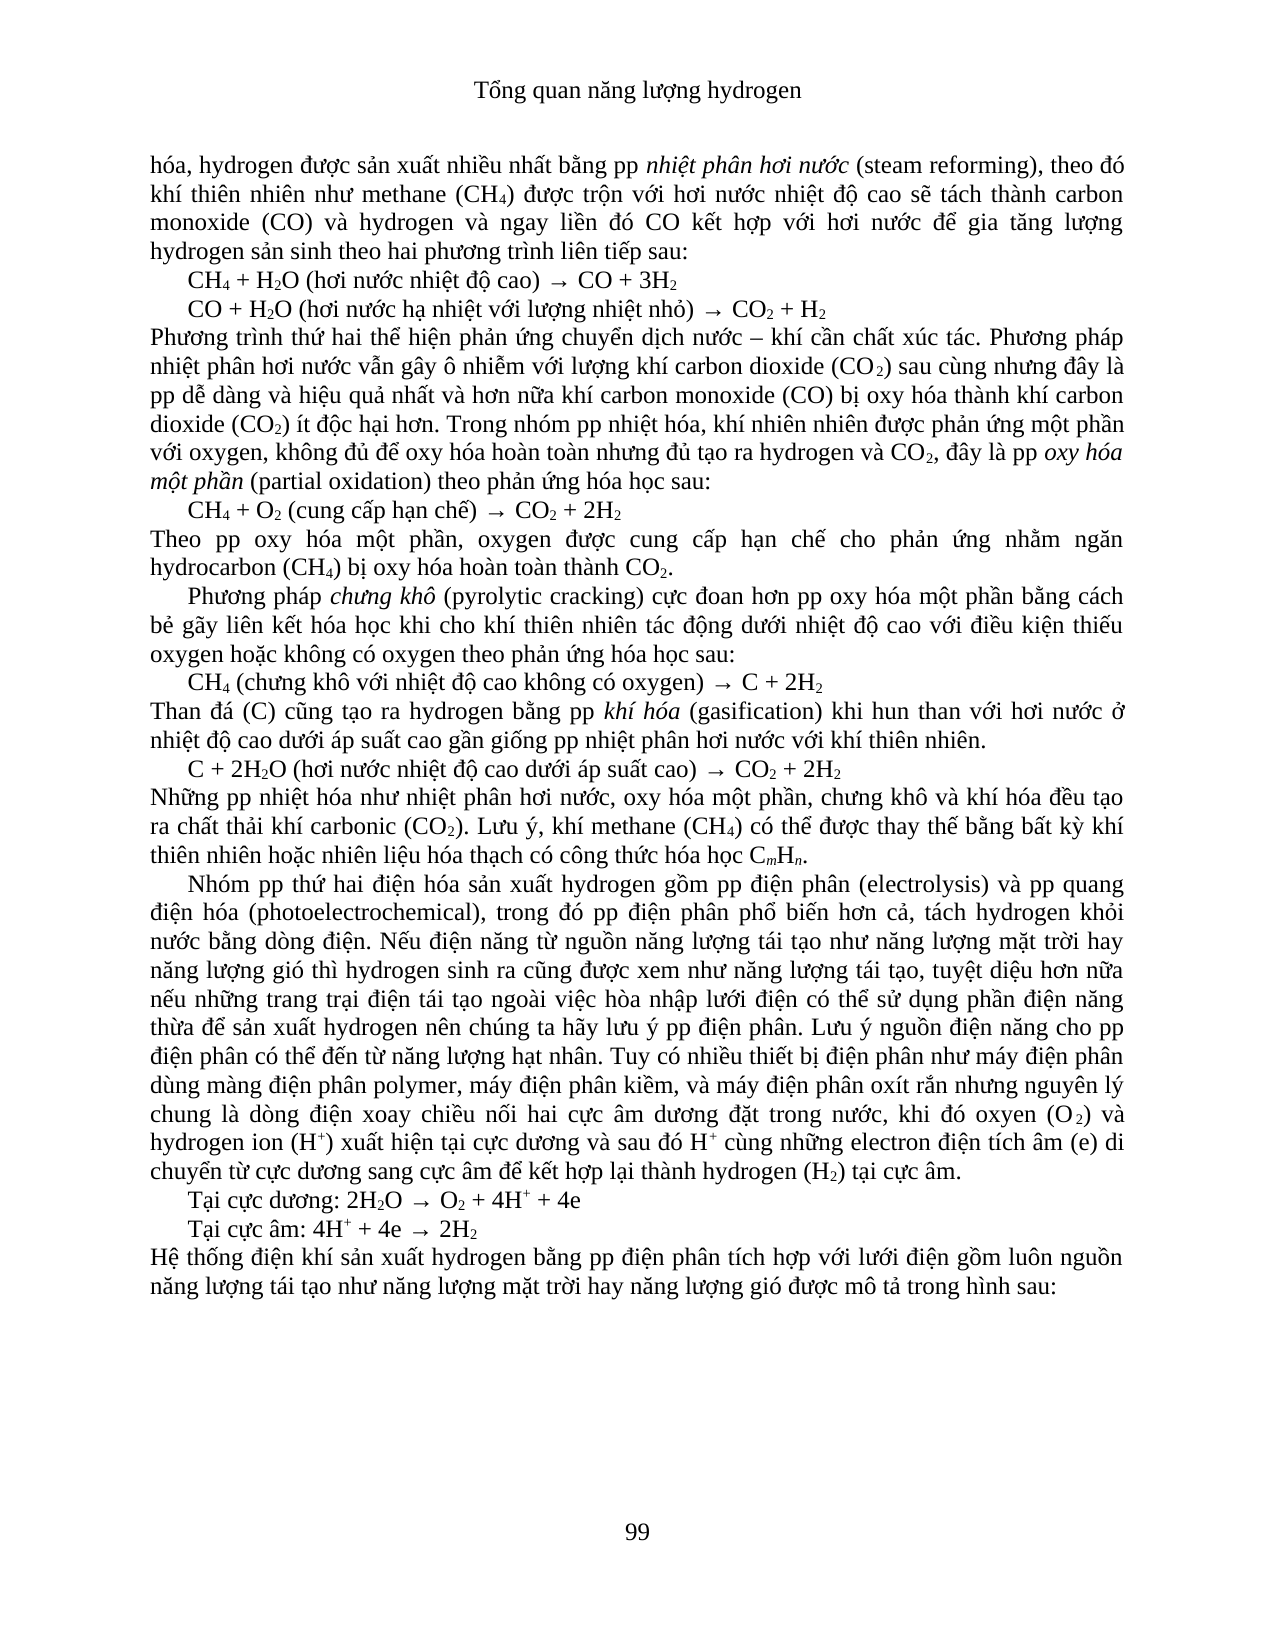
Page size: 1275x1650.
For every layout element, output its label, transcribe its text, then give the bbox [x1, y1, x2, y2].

text Phương pháp chưng khô (pyrolytic cracking) cực đoan hơn pp oxy hóa một phần bằng cách bẻ gãy liên kết hóa học khi cho khí thiên nhiên tác động dưới nhiệt độ cao với điều kiện thiếu oxygen hoặc không có oxygen theo phản ứng hóa học sau: [150, 581, 1125, 667]
text C + 2H2O (hơi nước nhiệt độ cao dưới áp suất cao) → CO2 + 2H2 [187, 754, 1125, 782]
text Tại cực dương: 2H2O → O2 + 4H+ + 4e [187, 1185, 1125, 1214]
text CH4 (chưng khô với nhiệt độ cao không có oxygen) → C + 2H2 [187, 667, 1125, 696]
text Phương trình thứ hai thể hiện phản ứng chuyển dịch nước – khí cần chất xúc tác. Phương pháp nhiệt phân hơi nước vẫn gây ô nhiễm với lượng khí carbon dioxide (CO2) sau cùng nhưng đây là pp dễ dàng và hiệu quả nhất và hơn nữa khí carbon monoxide (CO) bị oxy hóa thành khí carbon dioxide (CO2) ít độc hại hơn. Trong nhóm pp nhiệt hóa, khí nhiên nhiên được phản ứng một phần với oxygen, không đủ để oxy hóa hoàn toàn nhưng đủ tạo ra hydrogen và CO2, đây là pp oxy hóa một phần (partial oxidation) theo phản ứng hóa học sau: [150, 322, 1125, 495]
text CH4 + O2 (cung cấp hạn chế) → CO2 + 2H2 [187, 495, 1125, 524]
text Những pp nhiệt hóa như nhiệt phân hơi nước, oxy hóa một phần, chưng khô và khí hóa đều tạo ra chất thải khí carbonic (CO2). Lưu ý, khí methane (CH4) có thể được thay thế bằng bất kỳ khí thiên nhiên hoặc nhiên liệu hóa thạch có công thức hóa học CmHn. [150, 782, 1125, 869]
text Theo pp oxy hóa một phần, oxygen được cung cấp hạn chế cho phản ứng nhằm ngăn hydrocarbon (CH4) bị oxy hóa hoàn toàn thành CO2. [150, 524, 1125, 581]
text CO + H2O (hơi nước hạ nhiệt với lượng nhiệt nhỏ) → CO2 + H2 [187, 294, 1125, 322]
text CH4 + H2O (hơi nước nhiệt độ cao) → CO + 3H2 [187, 265, 1125, 294]
text Than đá (C) cũng tạo ra hydrogen bằng pp khí hóa (gasification) khi hun than với hơi nước ở nhiệt độ cao dưới áp suất cao gần giống pp nhiệt phân hơi nước với khí thiên nhiên. [150, 696, 1125, 754]
text Tại cực âm: 4H+ + 4e → 2H2 [187, 1214, 1125, 1242]
text Hệ thống điện khí sản xuất hydrogen bằng pp điện phân tích hợp với lưới điện gồm luôn nguồn năng lượng tái tạo như năng lượng mặt trời hay năng lượng gió được mô tả trong hình sau: [150, 1242, 1125, 1300]
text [150, 150, 1125, 265]
text Nhóm pp thứ hai điện hóa sản xuất hydrogen gồm pp điện phân (electrolysis) và pp quang điện hóa (photoelectrochemical), trong đó pp điện phân phổ biến hơn cả, tách hydrogen khỏi nước bằng dòng điện. Nếu điện năng từ nguồn năng lượng tái tạo như năng lượng mặt trời hay năng lượng gió thì hydrogen sinh ra cũng được xem như năng lượng tái tạo, tuyệt diệu hơn nữa nếu những trang trại điện tái tạo ngoài việc hòa nhập lưới điện có thể sử dụng phần điện năng thừa để sản xuất hydrogen nên chúng ta hãy lưu ý pp điện phân. Lưu ý nguồn điện năng cho pp điện phân có thể đến từ năng lượng hạt nhân. Tuy có nhiều thiết bị điện phân như máy điện phân dùng màng điện phân polymer, máy điện phân kiềm, và máy điện phân oxít rắn nhưng nguyên lý chung là dòng điện xoay chiều nối hai cực âm dương đặt trong nước, khi đó oxyen (O2) và hydrogen ion (H+) xuất hiện tại cực dương và sau đó H+ cùng những electron điện tích âm (e) di chuyển từ cực dương sang cực âm để kết hợp lại thành hydrogen (H2) tại cực âm. [150, 869, 1125, 1185]
